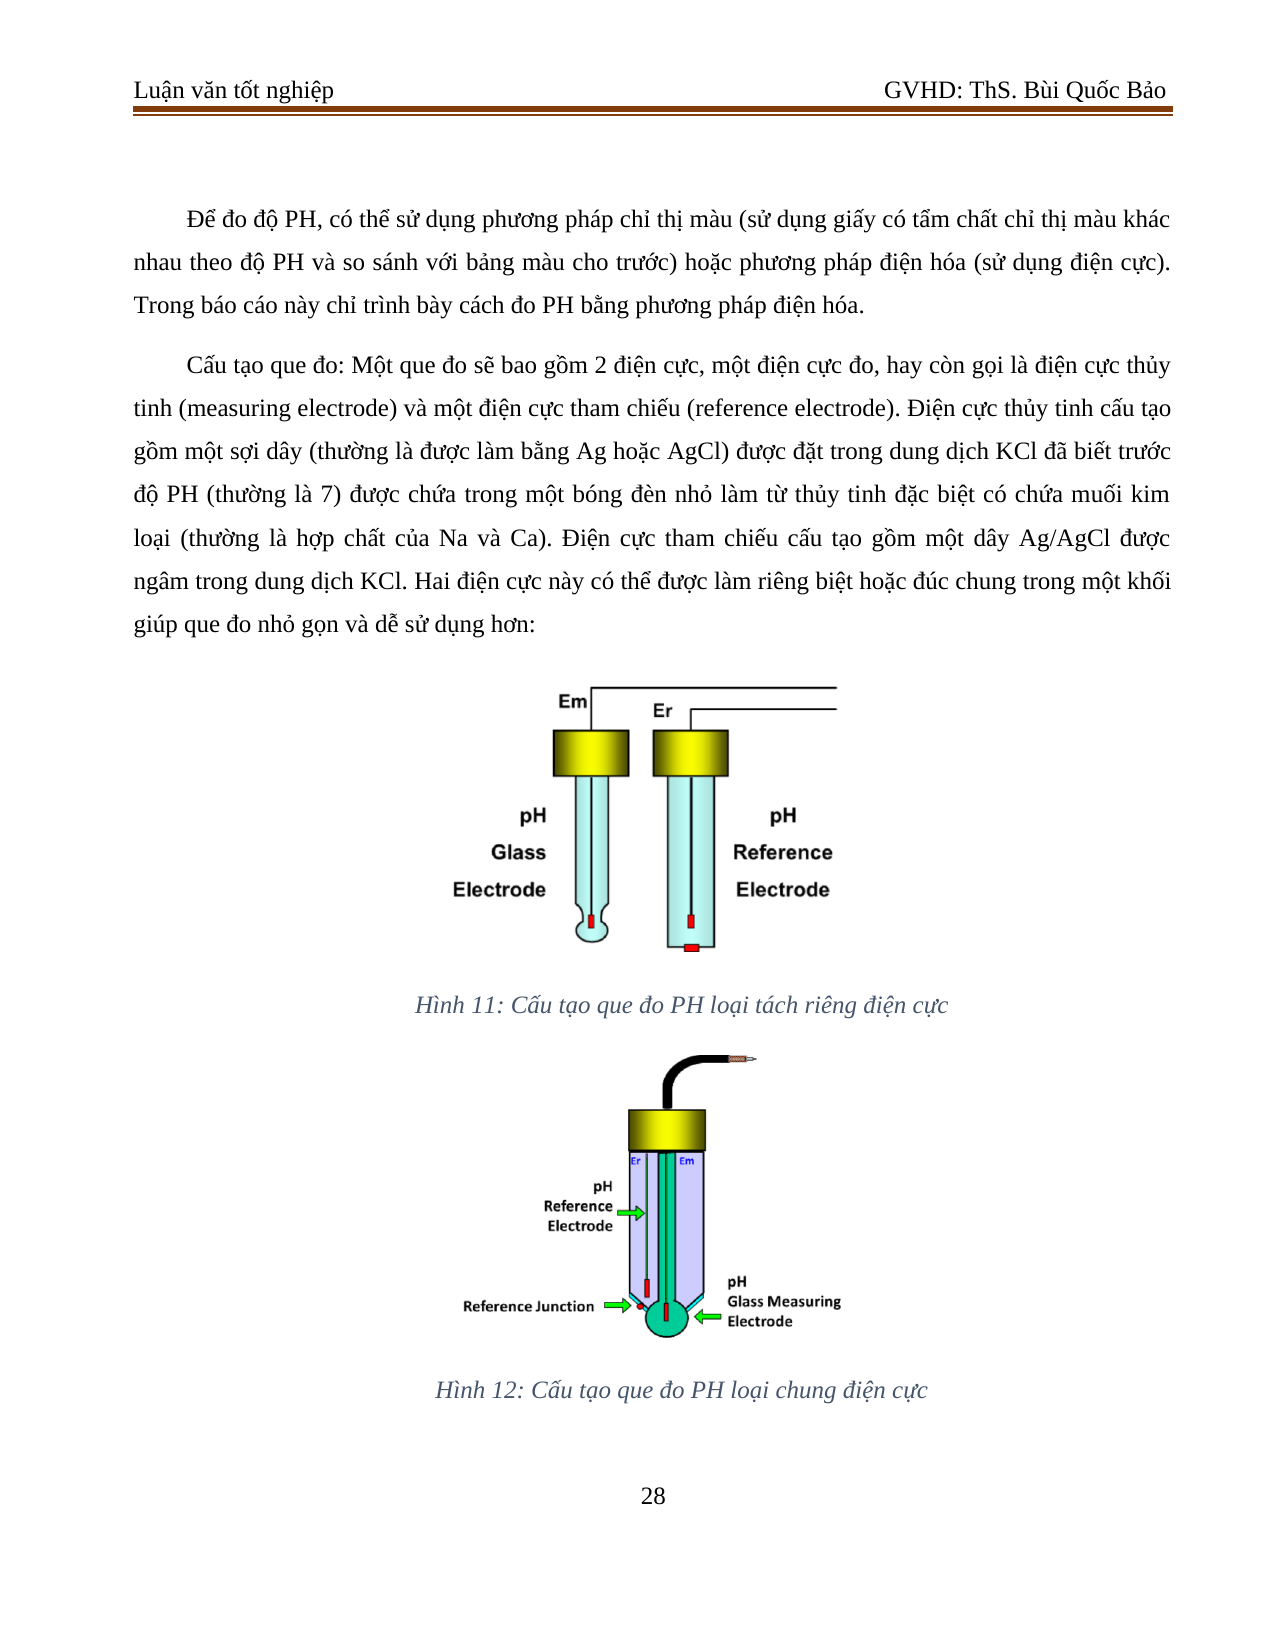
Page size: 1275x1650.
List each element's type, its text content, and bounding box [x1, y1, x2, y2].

picture [441, 668, 865, 960]
text Cấu tạo que đo: Một que đo sẽ bao gồm 2 điện cực, một điện cực đo, hay còn gọi là điện cực thủy tinh (measuring electrode) và một điện cực tham chiếu (reference electrode). Điện cực thủy tinh cấu tạo gồm một sợi dây (thường là được làm bằng Ag hoặc AgCl) được đặt trong dung dịch KCl đã biết trước độ PH (thường là 7) được chứa trong một bóng đèn nhỏ làm từ thủy tinh đặc biệt có chứa muối kim loại (thường là hợp chất của Na và Ca). Điện cực tham chiếu cấu tạo gồm một dây Ag/AgCl được ngâm trong dung dịch KCl. Hai điện cực này có thể được làm riêng biệt hoặc đúc chung trong một khối giúp que đo nhỏ gọn và dễ sử dụng hơn: [133, 350, 1173, 638]
text Để đo độ PH, có thể sử dụng phương pháp chỉ thị màu (sử dụng giấy có tẩm chất chỉ thị màu khác nhau theo độ PH và so sánh với bảng màu cho trước) hoặc phương pháp điện hóa (sử dụng điện cực). Trong báo cáo này chỉ trình bày cách đo PH bằng phương pháp điện hóa. [133, 204, 1173, 319]
picture [447, 1040, 859, 1345]
